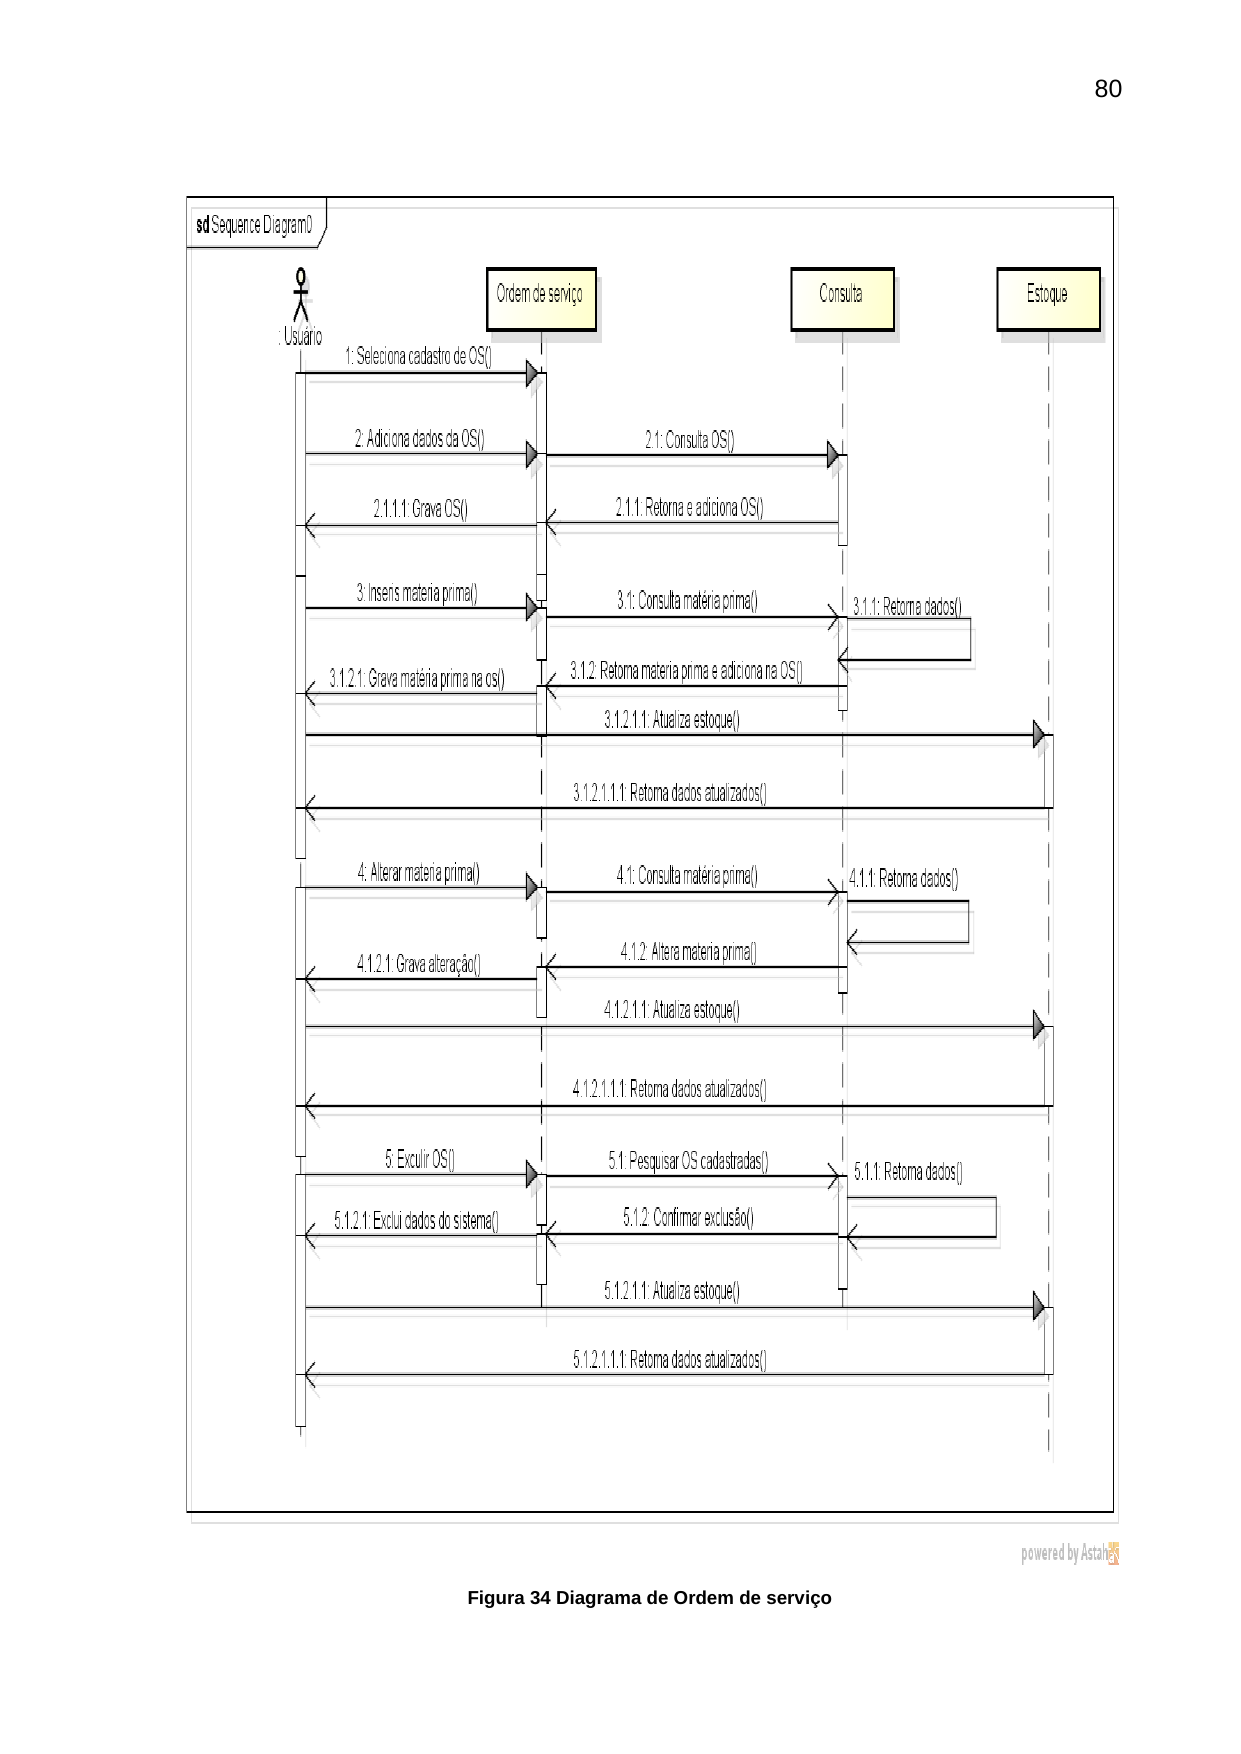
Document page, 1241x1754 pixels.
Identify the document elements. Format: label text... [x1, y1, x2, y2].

picture [177, 177, 1122, 1573]
